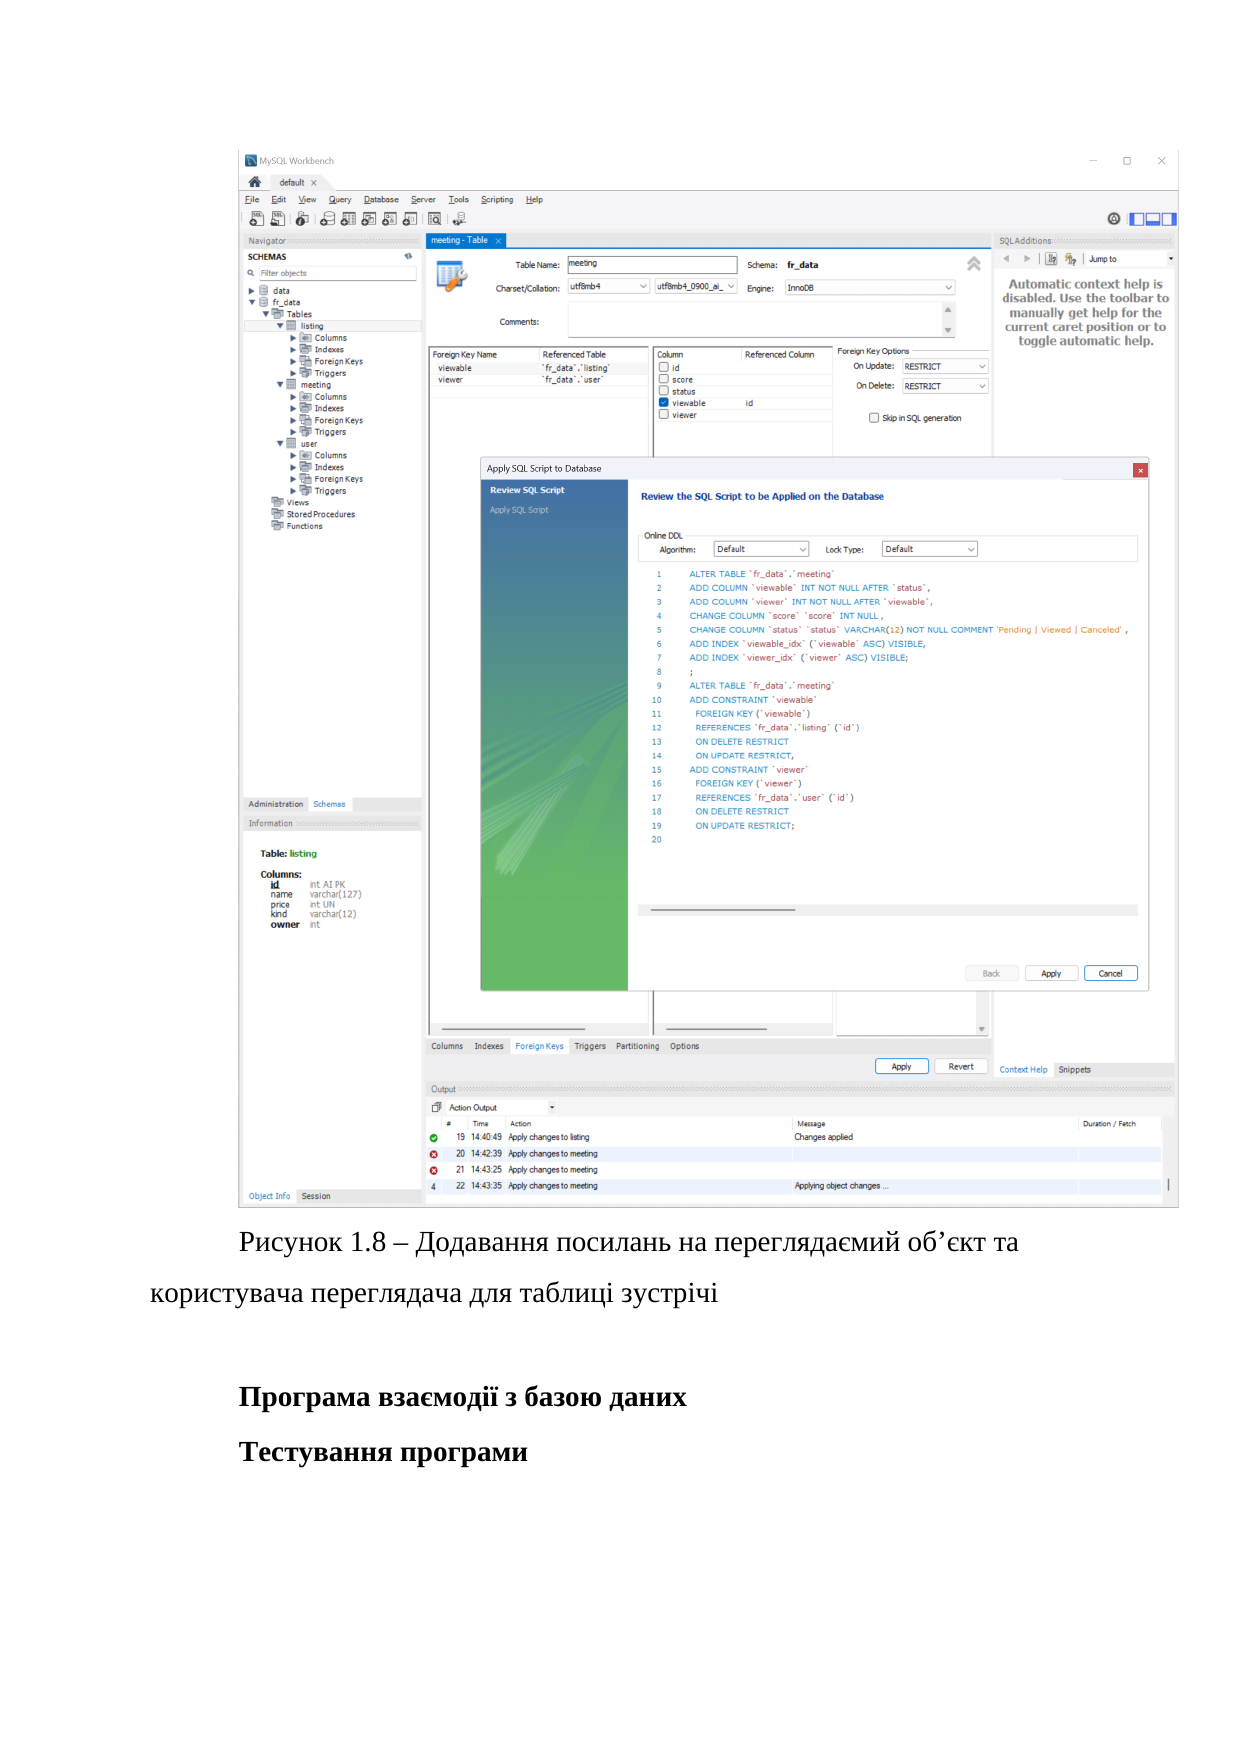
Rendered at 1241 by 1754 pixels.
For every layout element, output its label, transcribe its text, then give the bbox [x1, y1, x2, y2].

text Тестування програми [150, 1434, 1090, 1468]
text Рисунок 1.8 – Додавання посилань на переглядаємий об’єкт та користувача переглядача для таблиці зустрічі [150, 1224, 1090, 1308]
picture [238, 150, 1179, 1208]
text Програма взаємодії з базою даних [150, 1379, 1090, 1413]
